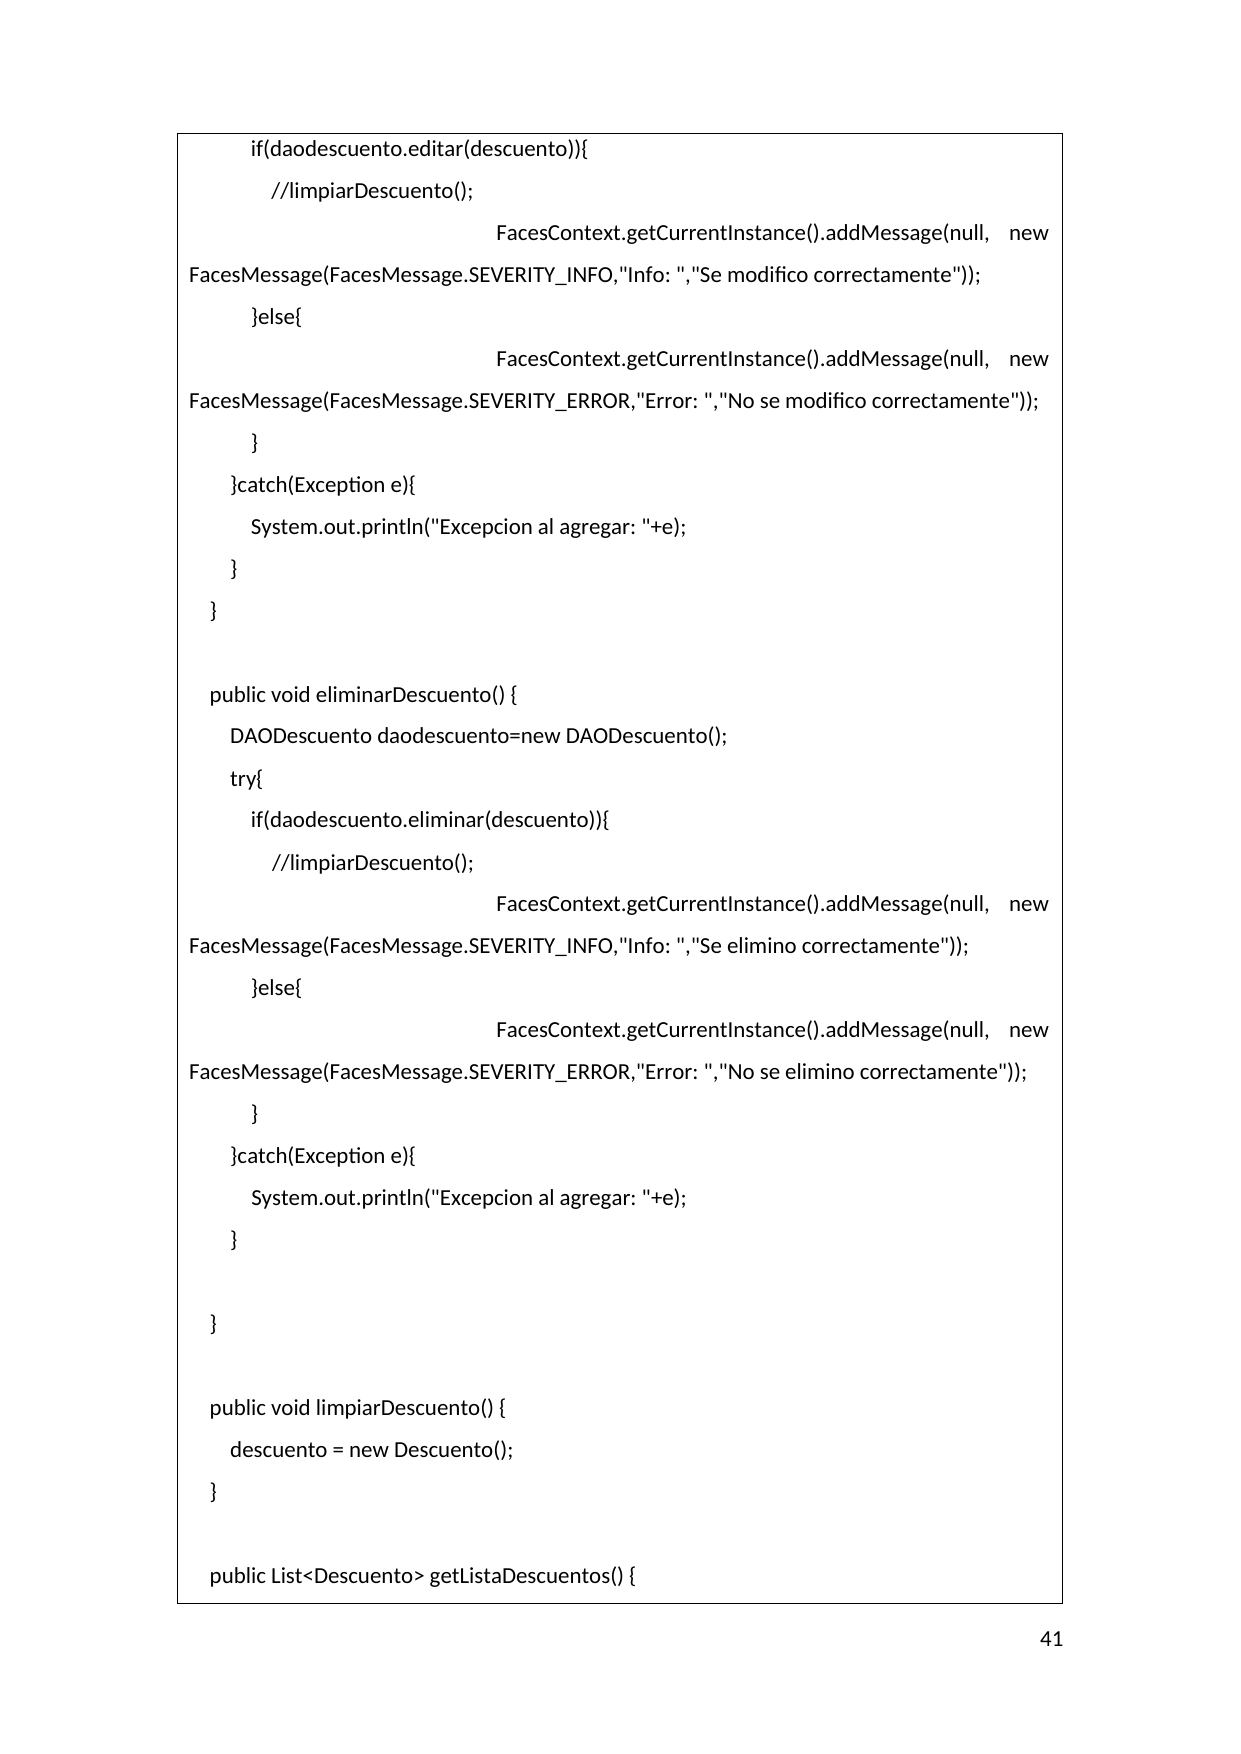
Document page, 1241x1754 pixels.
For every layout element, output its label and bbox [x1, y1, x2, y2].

table_header [178, 134, 1062, 1602]
